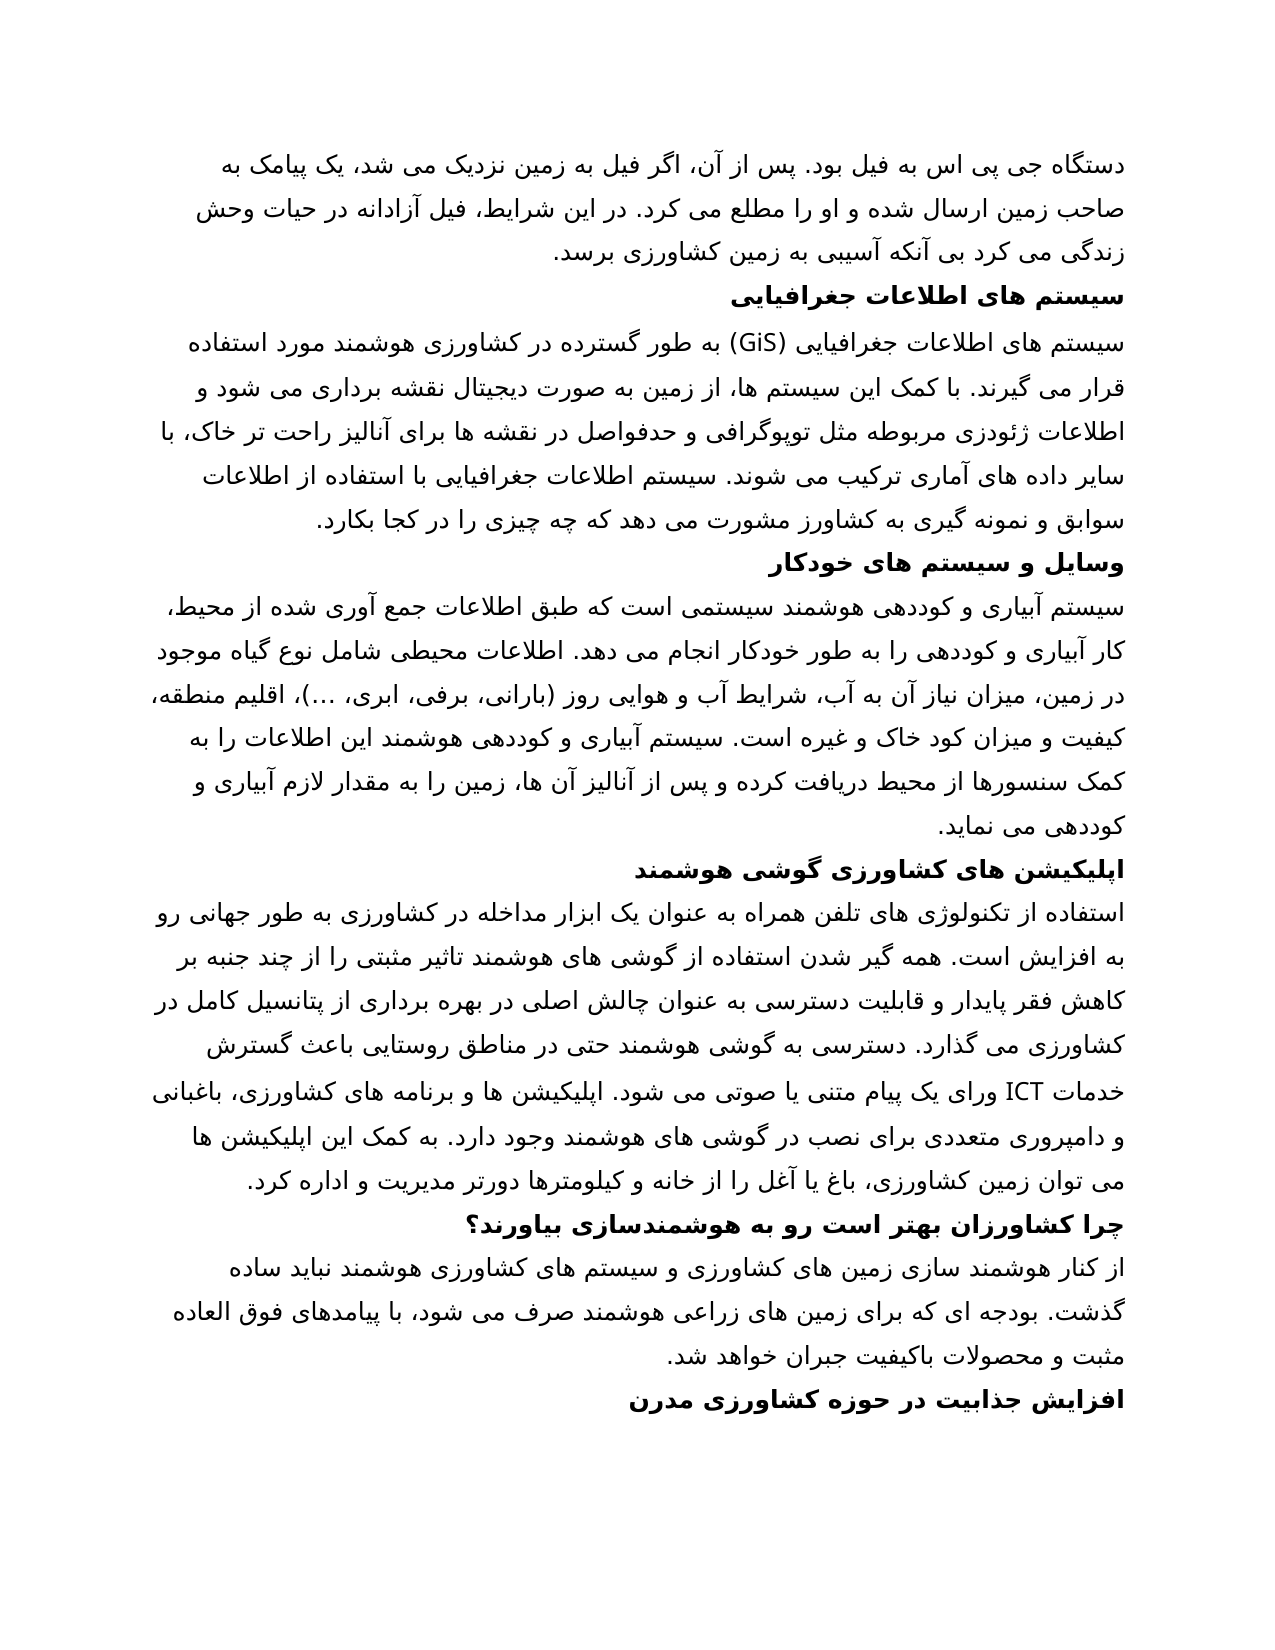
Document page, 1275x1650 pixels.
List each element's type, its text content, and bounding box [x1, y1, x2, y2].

text از کنار هوشمند سازی زمین های کشاورزی و سیستم های کشاورزی هوشمند نباید ساده گذشت. بودجه ای که برای زمین های زراعی هوشمند صرف می شود، با پیامدهای فوق العاده مثبت و محصولات باکیفیت جبران خواهد شد. [150, 1253, 1125, 1370]
text اپلیکیشن های کشاورزی گوشی هوشمند [150, 855, 1125, 884]
text افزایش جذابیت در حوزه کشاورزی مدرن [150, 1385, 1125, 1414]
text سیستم های اطلاعات جغرافیایی (GiS) به طور گسترده در کشاورزی هوشمند مورد استفاده قرار می گیرند. با کمک این سیستم ها، از زمین به صورت دیجیتال نقشه برداری می شود و اطلاعات ژئودزی مربوطه مثل توپوگرافی و حدفواصل در نقشه ها برای آنالیز راحت تر خاک، با سایر داده های آماری ترکیب می شوند. سیستم اطلاعات جغرافیایی با استفاده از اطلاعات سوابق و نمونه گیری به کشاورز مشورت می دهد که چه چیزی را در کجا بکارد. [150, 325, 1125, 534]
text استفاده از تکنولوژی های تلفن همراه به عنوان یک ابزار مداخله در کشاورزی به طور جهانی رو به افزایش است. همه گیر شدن استفاده از گوشی های هوشمند تاثیر مثبتی را از چند جنبه بر کاهش فقر پایدار و قابلیت دسترسی به عنوان چالش اصلی در بهره برداری از پتانسیل کامل در کشاورزی می گذارد. دسترسی به گوشی هوشمند حتی در مناطق روستایی باعث گسترش خدمات ICT ورای یک پیام متنی یا صوتی می شود. اپلیکیشن ها و برنامه های کشاورزی، باغبانی و دامپروری متعددی برای نصب در گوشی های هوشمند وجود دارد. به کمک این اپلیکیشن ها می توان زمین کشاورزی، باغ یا آغل را از خانه و کیلومترها دورتر مدیریت و اداره کرد. [150, 899, 1125, 1195]
text وسایل و سیستم های خودکار [150, 549, 1125, 578]
text چرا کشاورزان بهتر است رو به هوشمندسازی بیاورند؟ [150, 1210, 1125, 1239]
text سیستم آبیاری و کوددهی هوشمند سیستمی است که طبق اطلاعات جمع آوری شده از محیط، کار آبیاری و کوددهی را به طور خودکار انجام می دهد. اطلاعات محیطی شامل نوع گیاه موجود در زمین، میزان نیاز آن به آب، شرایط آب و هوایی روز (بارانی، برفی، ابری، …)، اقلیم منطقه، کیفیت و میزان کود خاک و غیره است. سیستم آبیاری و کوددهی هوشمند این اطلاعات را به کمک سنسورها از محیط دریافت کرده و پس از آنالیز آن ها، زمین را به مقدار لازم آبیاری و کوددهی می نماید. [150, 592, 1125, 840]
text سیستم های اطلاعات جغرافیایی [150, 281, 1125, 310]
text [150, 150, 1125, 267]
